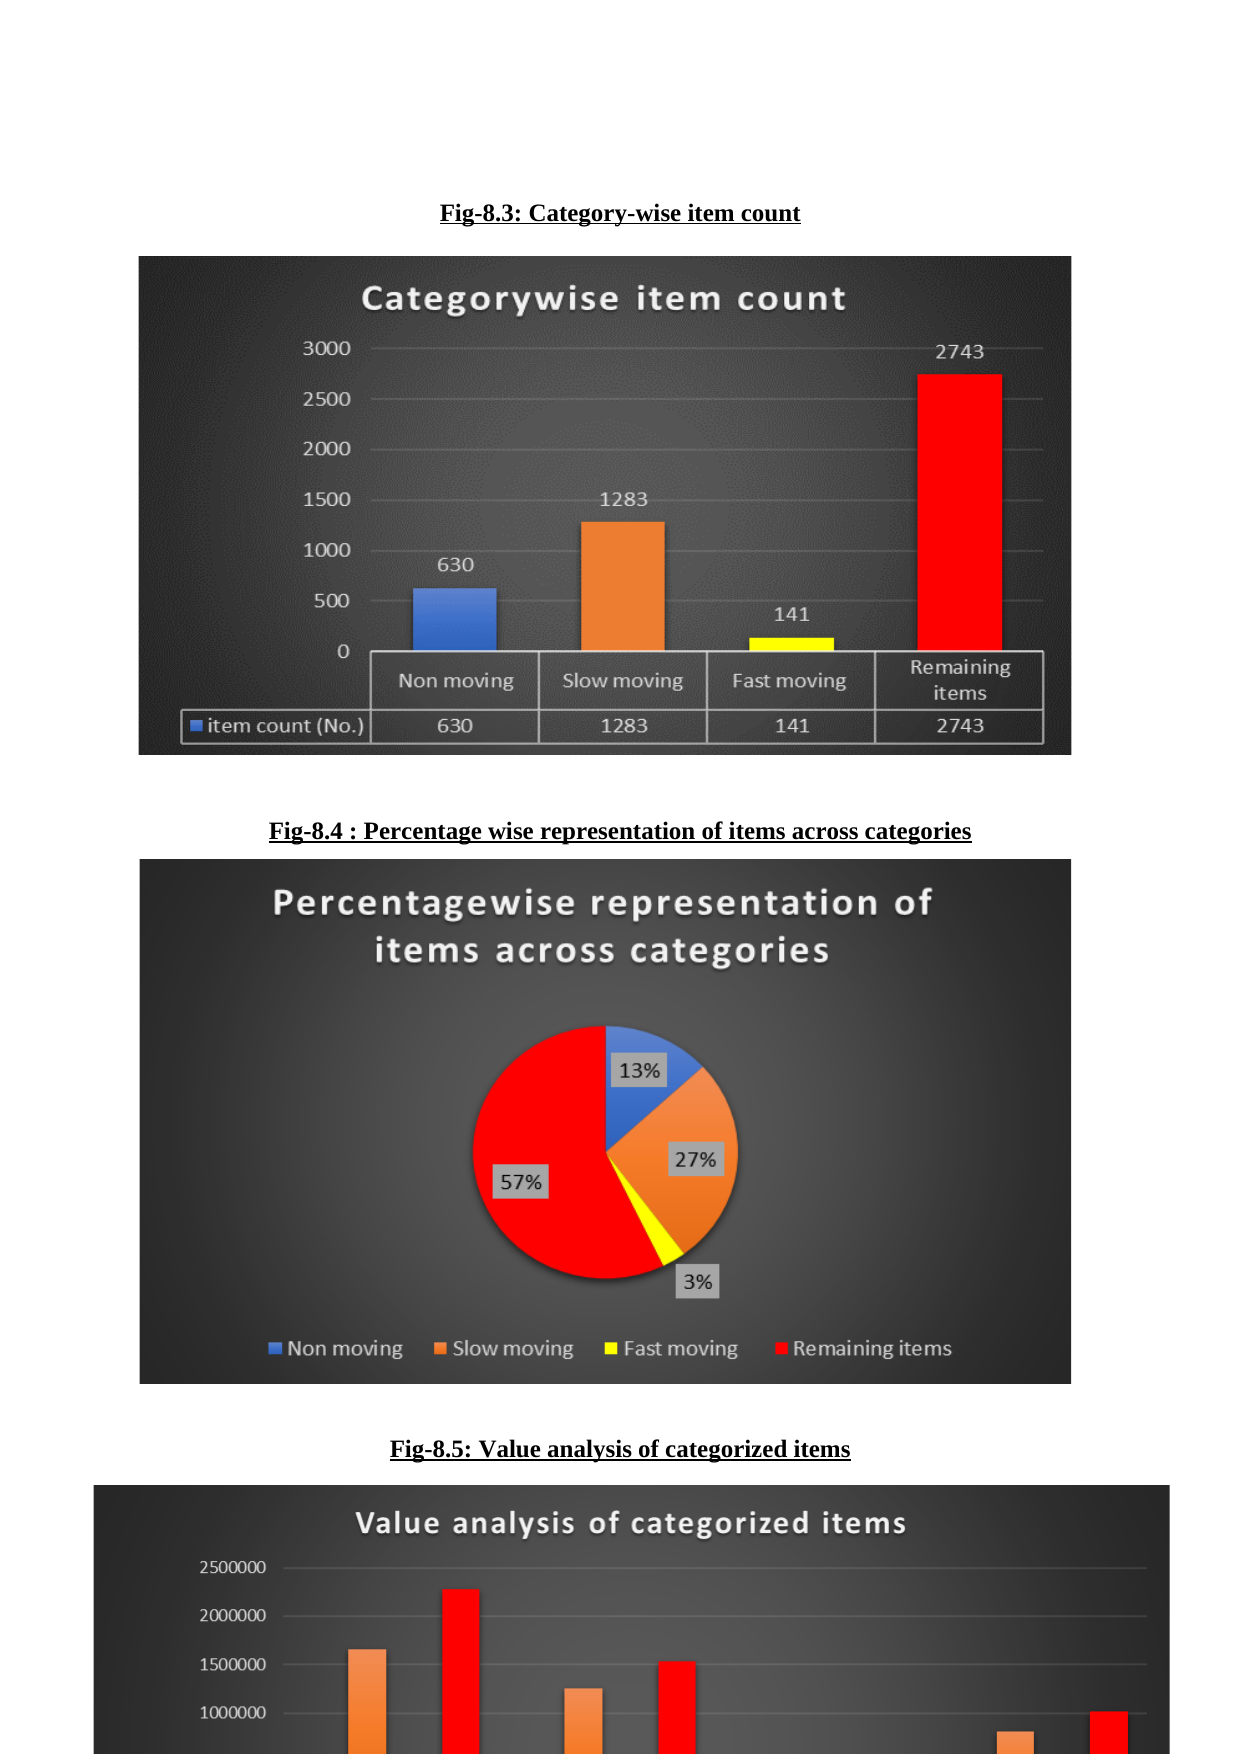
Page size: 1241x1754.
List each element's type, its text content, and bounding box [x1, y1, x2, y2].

picture [138, 256, 1072, 755]
text Fig-8.5: Value analysis of categorized items [150, 1434, 1090, 1463]
picture [139, 859, 1072, 1384]
text Fig-8.3: Category-wise item count [150, 198, 1090, 226]
text Fig-8.4 : Percentage wise representation of items across categories [150, 816, 1090, 845]
picture [93, 1485, 1170, 1754]
